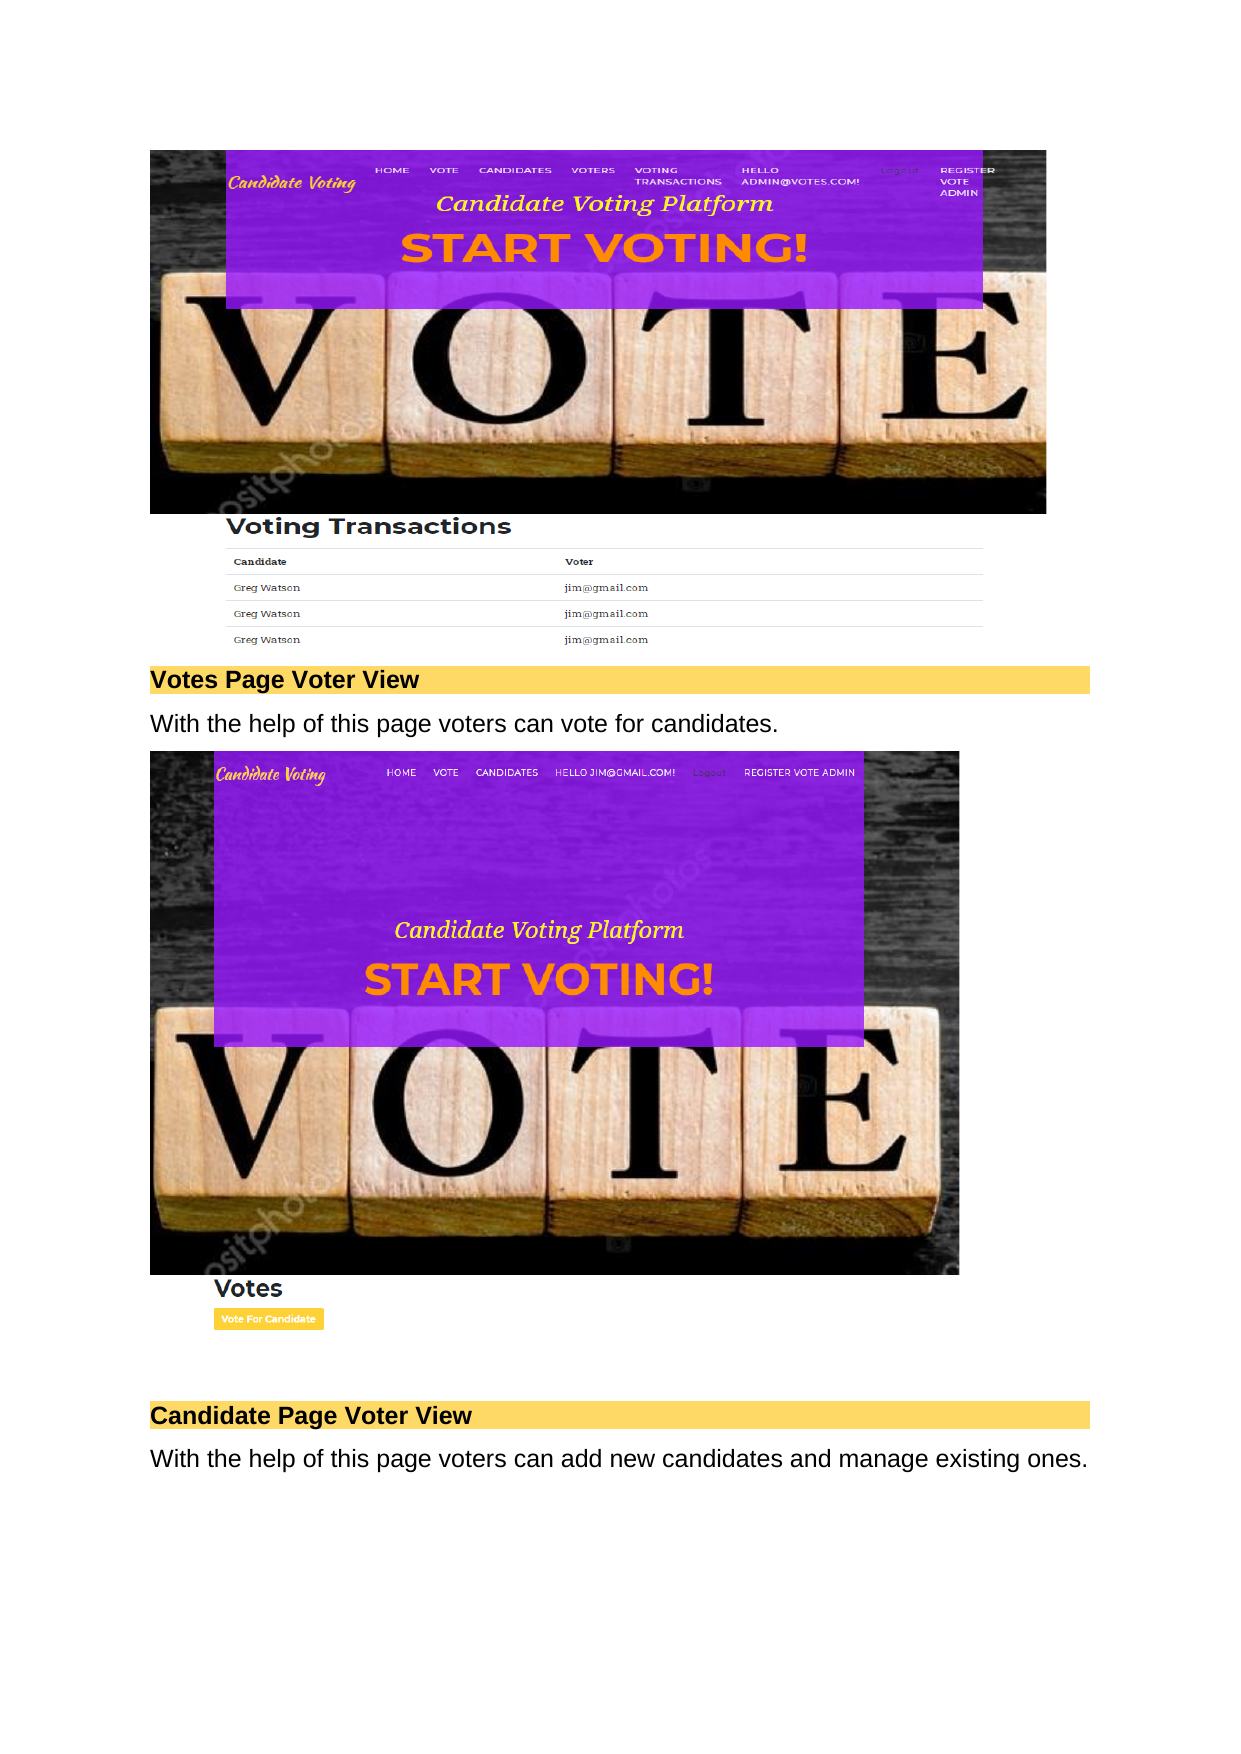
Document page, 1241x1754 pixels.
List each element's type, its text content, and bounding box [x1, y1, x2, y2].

picture [150, 751, 960, 1344]
text With the help of this page voters can add new candidates and manage existing ones. [150, 1444, 1090, 1473]
text Candidate Page Voter View [150, 1401, 1090, 1429]
picture [150, 150, 1047, 652]
text With the help of this page voters can vote for candidates. [150, 709, 1090, 737]
text Votes Page Voter View [150, 666, 1090, 694]
